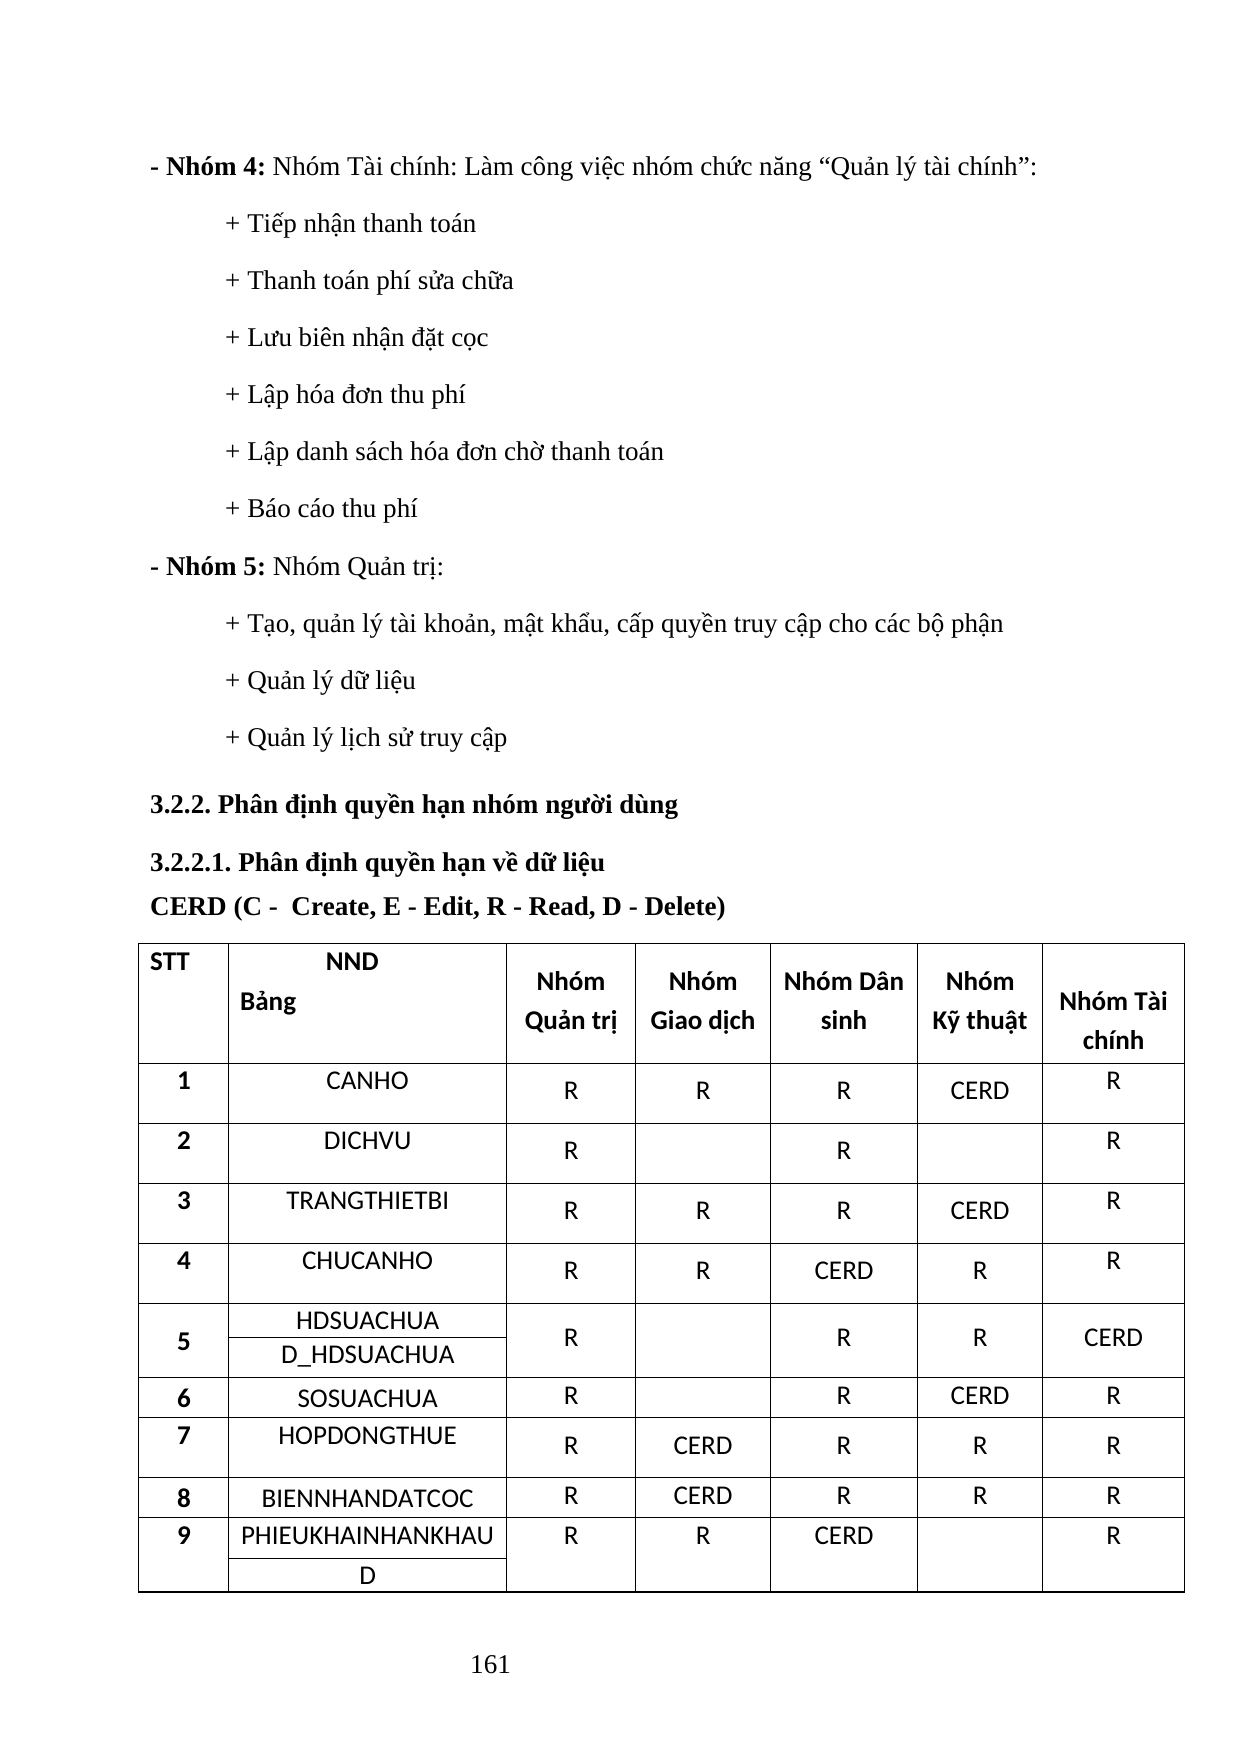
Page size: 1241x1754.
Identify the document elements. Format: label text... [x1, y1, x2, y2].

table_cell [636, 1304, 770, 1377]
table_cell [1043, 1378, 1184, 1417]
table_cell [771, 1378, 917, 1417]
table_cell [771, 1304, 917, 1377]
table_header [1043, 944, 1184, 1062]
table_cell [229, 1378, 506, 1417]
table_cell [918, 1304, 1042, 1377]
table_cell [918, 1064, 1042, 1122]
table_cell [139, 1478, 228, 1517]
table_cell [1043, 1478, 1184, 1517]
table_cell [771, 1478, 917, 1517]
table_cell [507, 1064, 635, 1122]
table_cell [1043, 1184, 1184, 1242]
text + Lưu biên nhận đặt cọc [150, 321, 1090, 352]
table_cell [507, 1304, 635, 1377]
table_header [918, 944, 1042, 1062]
subtitle Phân định quyền hạn nhóm người dùng [150, 788, 1090, 819]
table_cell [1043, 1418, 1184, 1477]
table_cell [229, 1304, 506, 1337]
text + Quản lý dữ liệu [150, 664, 1090, 695]
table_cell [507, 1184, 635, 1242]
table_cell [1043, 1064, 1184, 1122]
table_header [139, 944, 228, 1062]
text + Lập danh sách hóa đơn chờ thanh toán [150, 435, 1090, 467]
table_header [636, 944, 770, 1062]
text - Nhóm 5: Nhóm Quản trị: [150, 549, 1090, 581]
text + Lập hóa đơn thu phí [150, 378, 1090, 409]
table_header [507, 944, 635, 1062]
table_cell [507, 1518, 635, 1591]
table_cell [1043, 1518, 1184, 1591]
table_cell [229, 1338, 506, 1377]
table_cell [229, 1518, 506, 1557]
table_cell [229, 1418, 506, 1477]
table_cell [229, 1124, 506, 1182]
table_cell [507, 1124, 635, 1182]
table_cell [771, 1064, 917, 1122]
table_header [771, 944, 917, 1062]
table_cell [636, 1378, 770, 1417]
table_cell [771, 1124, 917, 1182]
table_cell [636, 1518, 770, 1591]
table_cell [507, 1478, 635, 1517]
text + Quản lý lịch sử truy cập [150, 721, 1090, 752]
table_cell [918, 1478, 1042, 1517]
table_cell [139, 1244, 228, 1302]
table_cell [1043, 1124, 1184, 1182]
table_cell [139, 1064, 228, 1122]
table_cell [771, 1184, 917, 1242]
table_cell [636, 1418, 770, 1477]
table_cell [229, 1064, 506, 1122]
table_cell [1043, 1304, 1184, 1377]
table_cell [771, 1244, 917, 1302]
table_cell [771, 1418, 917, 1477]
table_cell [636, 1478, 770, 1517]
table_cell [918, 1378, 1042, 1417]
text + Tạo, quản lý tài khoản, mật khẩu, cấp quyền truy cập cho các bộ phận [150, 607, 1090, 638]
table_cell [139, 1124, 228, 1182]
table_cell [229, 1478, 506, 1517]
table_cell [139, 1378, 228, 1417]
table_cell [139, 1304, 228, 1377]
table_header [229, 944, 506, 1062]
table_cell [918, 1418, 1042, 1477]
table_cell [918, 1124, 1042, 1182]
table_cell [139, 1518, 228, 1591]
text + Tiếp nhận thanh toán [150, 207, 1090, 238]
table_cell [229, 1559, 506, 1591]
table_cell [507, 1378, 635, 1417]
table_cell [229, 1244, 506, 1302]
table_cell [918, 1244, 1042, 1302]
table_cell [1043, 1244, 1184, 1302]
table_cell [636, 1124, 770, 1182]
text - Nhóm 4: Nhóm Tài chính: Làm công việc nhóm chức năng “Quản lý tài chính”: [150, 150, 1090, 181]
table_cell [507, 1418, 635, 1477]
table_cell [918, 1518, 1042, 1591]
subtitle Phân định quyền hạn về dữ liệu [150, 847, 1090, 878]
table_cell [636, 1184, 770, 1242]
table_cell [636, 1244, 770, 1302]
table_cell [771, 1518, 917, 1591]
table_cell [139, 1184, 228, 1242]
text CERD (C - Create, E - Edit, R - Read, D - Delete) [150, 890, 1090, 921]
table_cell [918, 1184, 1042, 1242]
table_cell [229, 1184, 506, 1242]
text + Thanh toán phí sửa chữa [150, 264, 1090, 295]
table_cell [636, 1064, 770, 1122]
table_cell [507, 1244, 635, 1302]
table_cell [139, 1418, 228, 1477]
text + Báo cáo thu phí [150, 492, 1090, 524]
